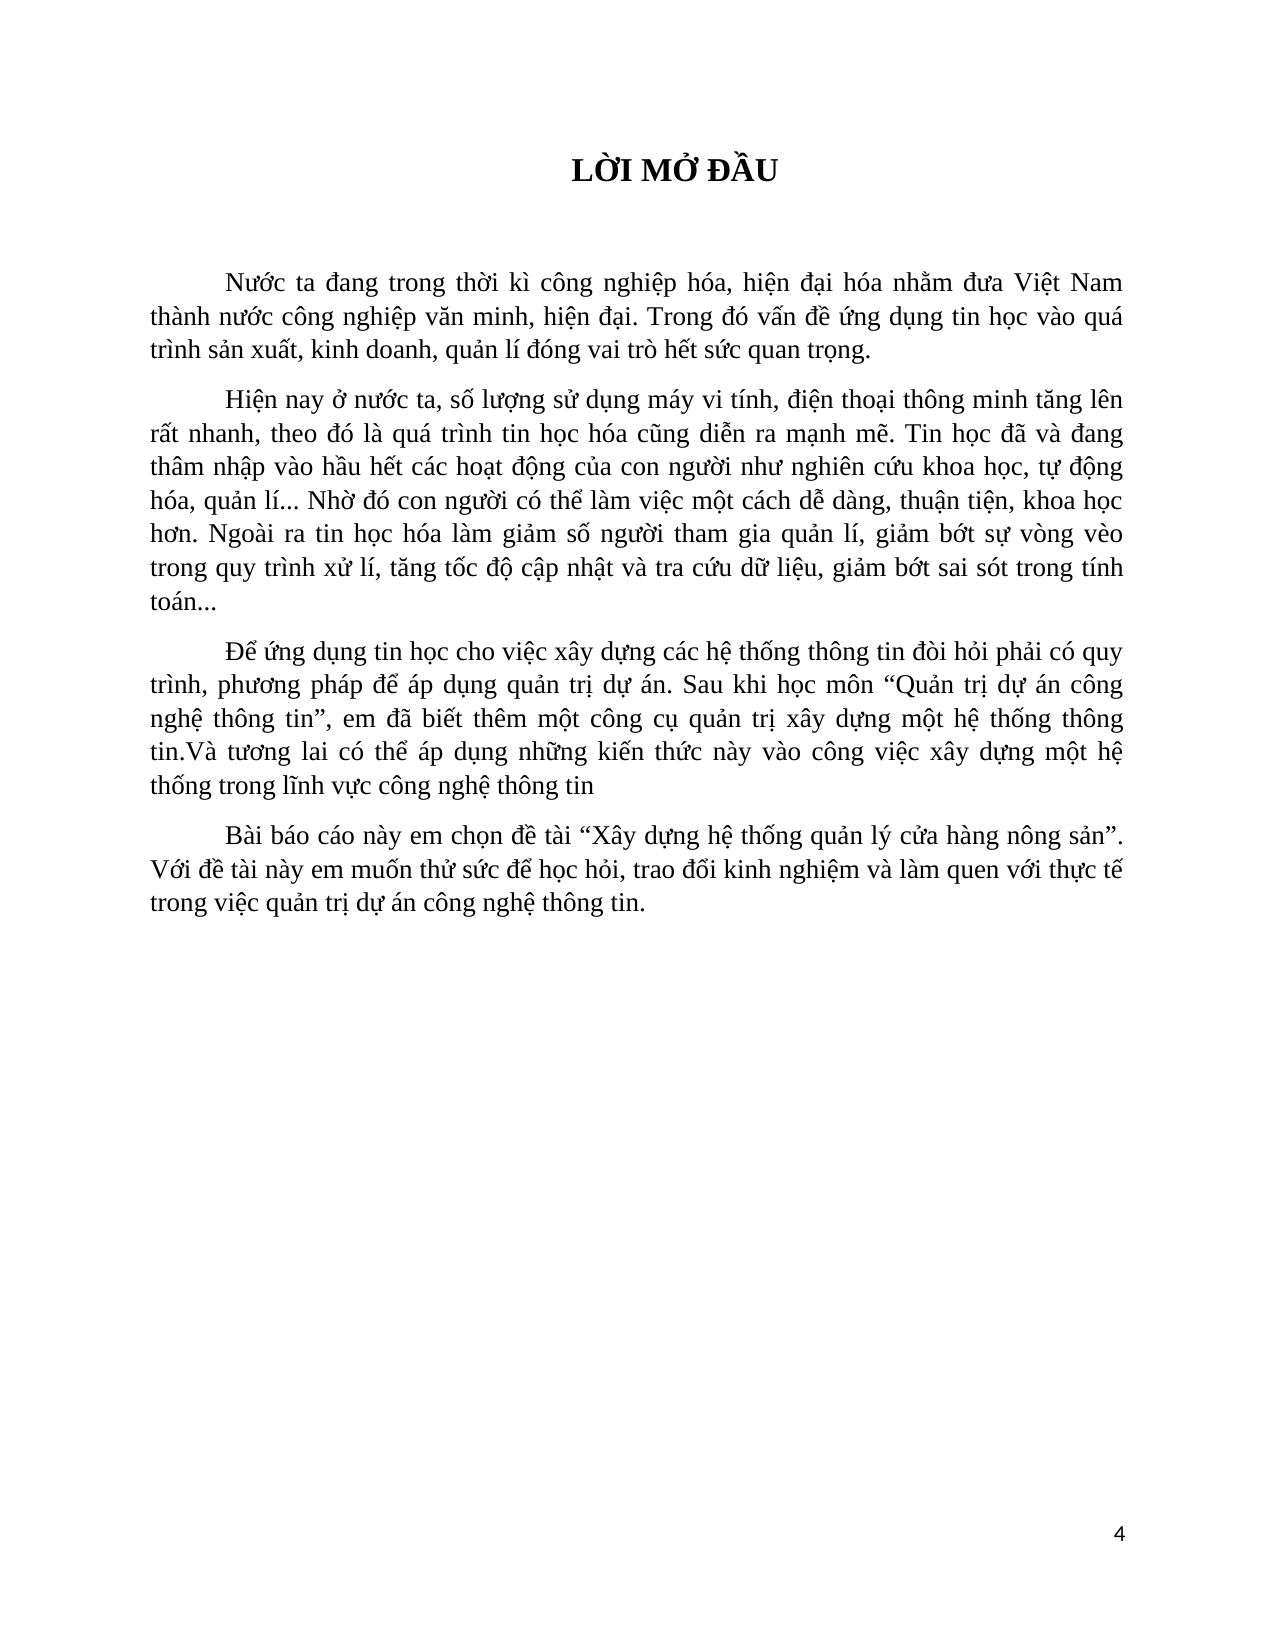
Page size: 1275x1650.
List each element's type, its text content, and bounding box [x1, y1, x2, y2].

text LỜI MỞ ĐẦU [150, 150, 1125, 188]
text Hiện nay ở nước ta, số lượng sử dụng máy vi tính, điện thoại thông minh tăng lên rất nhanh, theo đó là quá trình tin học hóa cũng diễn ra mạnh mẽ. Tin học đã và đang thâm nhập vào hầu hết các hoạt động của con người như nghiên cứu khoa học, tự động hóa, quản lí... Nhờ đó con người có thể làm việc một cách dễ dàng, thuận tiện, khoa học hơn. Ngoài ra tin học hóa làm giảm số người tham gia quản lí, giảm bớt sự vòng vèo trong quy trình xử lí, tăng tốc độ cập nhật và tra cứu dữ liệu, giảm bớt sai sót trong tính toán... [150, 383, 1125, 616]
text Bài báo cáo này em chọn đề tài “Xây dựng hệ thống quản lý cửa hàng nông sản”. Với đề tài này em muốn thử sức để học hỏi, trao đổi kinh nghiệm và làm quen với thực tế trong việc quản trị dự án công nghệ thông tin. [150, 819, 1125, 917]
text Nước ta đang trong thời kì công nghiệp hóa, hiện đại hóa nhằm đưa Việt Nam thành nước công nghiệp văn minh, hiện đại. Trong đó vấn đề ứng dụng tin học vào quá trình sản xuất, kinh doanh, quản lí đóng vai trò hết sức quan trọng. [150, 266, 1125, 364]
text Để ứng dụng tin học cho việc xây dựng các hệ thống thông tin đòi hỏi phải có quy trình, phương pháp để áp dụng quản trị dự án. Sau khi học môn “Quản trị dự án công nghệ thông tin”, em đã biết thêm một công cụ quản trị xây dựng một hệ thống thông tin.Và tương lai có thể áp dụng những kiến thức này vào công việc xây dựng một hệ thống trong lĩnh vực công nghệ thông tin [150, 635, 1125, 800]
